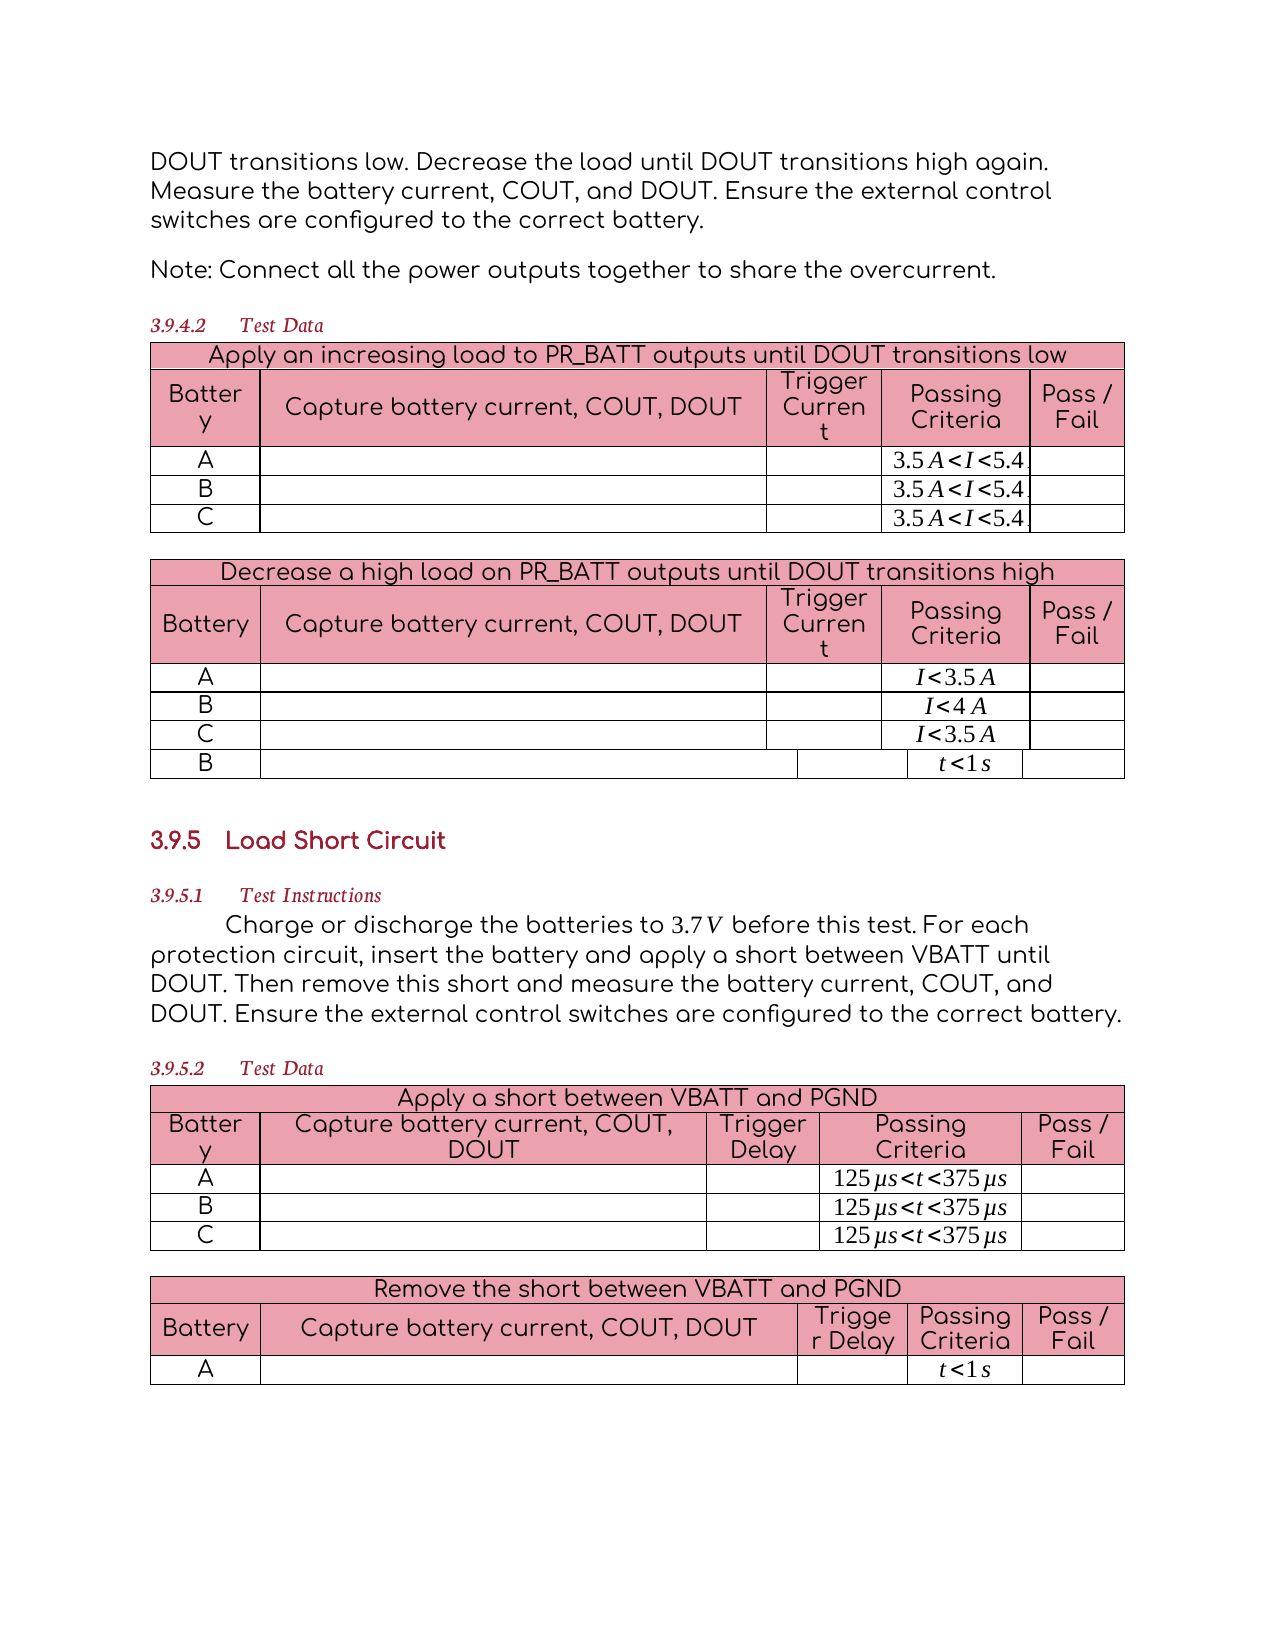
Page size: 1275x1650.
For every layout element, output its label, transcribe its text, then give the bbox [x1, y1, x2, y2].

table_cell [882, 505, 1029, 532]
table_cell [882, 476, 1029, 503]
table_cell [1022, 1165, 1124, 1192]
table_cell C [151, 505, 259, 532]
table_cell [767, 721, 881, 749]
table_cell [820, 1194, 1021, 1221]
table_cell Trigger Current [767, 586, 881, 663]
table_cell [261, 721, 766, 749]
table_cell [1031, 693, 1124, 720]
table_cell B [151, 750, 260, 777]
table_header Remove the short between VBATT and PGND [151, 1277, 1124, 1303]
table_cell [707, 1222, 819, 1250]
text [150, 150, 1125, 234]
table_cell Capture battery current, COUT, DOUT [261, 1304, 797, 1355]
table_cell [1031, 447, 1124, 475]
table_cell [820, 1222, 1021, 1250]
table_cell Passing Criteria [820, 1113, 1021, 1164]
table_cell Pass / Fail [1023, 1304, 1124, 1355]
table_cell [1031, 721, 1124, 749]
table_header Decrease a high load on PR_BATT outputs until DOUT transitions high [151, 560, 1124, 585]
subtitle Test Data [150, 309, 1125, 338]
table_cell [261, 693, 766, 720]
subtitle Test Instructions [150, 879, 1125, 908]
table_cell Pass / Fail [1031, 370, 1124, 446]
table_cell C [151, 721, 260, 749]
table_cell [261, 505, 766, 532]
table_cell B [151, 1194, 259, 1221]
table_cell B [151, 476, 259, 503]
table_cell A [151, 664, 260, 691]
table_cell [261, 750, 797, 777]
table_cell Capture battery current, COUT, DOUT [261, 1113, 706, 1164]
table_cell [261, 664, 766, 691]
table_cell Battery [151, 1304, 260, 1355]
subtitle Test Data [150, 1052, 1125, 1081]
table_cell [261, 476, 766, 503]
table_cell C [151, 1222, 259, 1250]
table_cell [1023, 1356, 1124, 1383]
table_cell Battery [151, 586, 260, 663]
table_cell [882, 447, 1029, 475]
table_cell Passing Criteria [882, 586, 1029, 663]
table_cell A [151, 1165, 259, 1192]
table_cell [707, 1165, 819, 1192]
table_cell [882, 693, 1029, 720]
table_cell A [151, 1356, 260, 1383]
table_cell [908, 750, 1022, 777]
table_cell [882, 664, 1029, 691]
table_cell [767, 476, 881, 503]
table_cell [908, 1356, 1022, 1383]
table_cell Trigger Delay [707, 1113, 819, 1164]
table_cell Capture battery current, COUT, DOUT [261, 586, 766, 663]
table_header Apply an increasing load to PR_BATT outputs until DOUT transitions low [151, 343, 1124, 368]
table_cell Trigger Delay [798, 1304, 907, 1355]
table_cell Pass / Fail [1022, 1113, 1124, 1164]
table_cell Battery [151, 1113, 259, 1164]
table_cell [798, 750, 907, 777]
table_cell [261, 447, 766, 475]
table_cell [767, 505, 881, 532]
table_cell Pass / Fail [1031, 586, 1124, 663]
table_cell [261, 1222, 706, 1250]
table_cell B [151, 693, 260, 720]
table_cell A [151, 447, 259, 475]
table_cell [820, 1165, 1021, 1192]
table_cell [1031, 664, 1124, 691]
table_cell [707, 1194, 819, 1221]
table_cell [882, 721, 1029, 749]
table_cell [1022, 1222, 1124, 1250]
table_cell Trigger Current [767, 370, 881, 446]
table_cell [1031, 505, 1124, 532]
table_cell [261, 1165, 706, 1192]
table_cell [1023, 750, 1124, 777]
subtitle Load Short Circuit [150, 828, 1125, 854]
table_cell [1031, 476, 1124, 503]
table_cell Passing Criteria [882, 370, 1029, 446]
table_cell Battery [151, 370, 259, 446]
table_cell [261, 1194, 706, 1221]
table_cell [767, 664, 881, 691]
table_cell [1022, 1194, 1124, 1221]
table_cell [798, 1356, 907, 1383]
table_header Apply a short between VBATT and PGND [151, 1086, 1124, 1112]
table_cell Capture battery current, COUT, DOUT [261, 370, 766, 446]
table_cell [261, 1356, 797, 1383]
table_cell [767, 693, 881, 720]
text Charge or discharge the batteries to before this test. For each protection circuit, insert the battery and apply a short between VBATT until DOUT. Then remove this short and measure the battery current, COUT, and DOUT. Ensure the external control switches are configured to the correct battery. [150, 912, 1125, 1027]
table_cell [767, 447, 881, 475]
table_cell Passing Criteria [908, 1304, 1022, 1355]
text Note: Connect all the power outputs together to share the overcurrent. [150, 259, 1125, 284]
